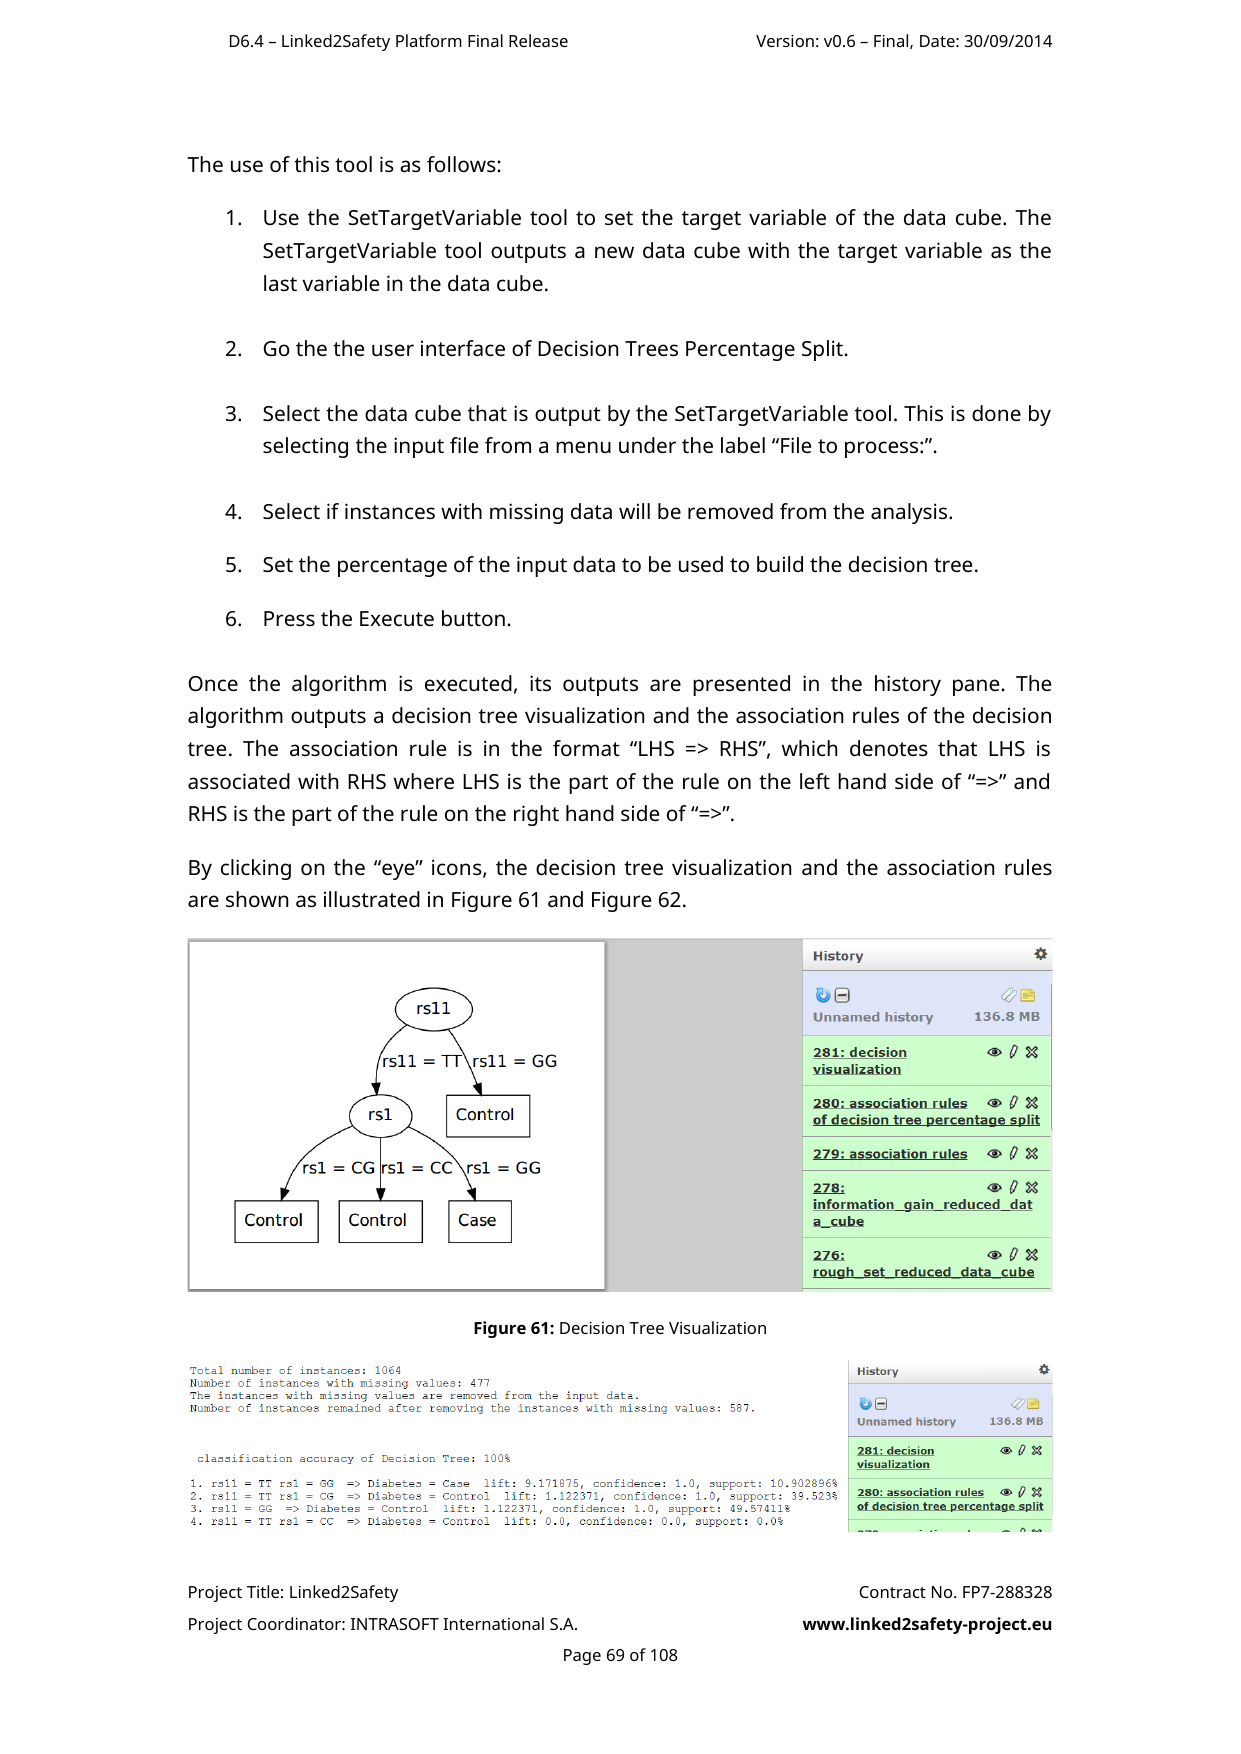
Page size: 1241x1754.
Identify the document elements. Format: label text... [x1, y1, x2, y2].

text Figure 61: Decision Tree Visualization [187, 1317, 1053, 1339]
text Once the algorithm is executed, its outputs are presented in the history pane. The algorithm outputs a decision tree visualization and the association rules of the decision tree. The association rule is in the format “LHS => RHS”, which denotes that LHS is associated with RHS where LHS is the part of the rule on the left hand side of “=>” and RHS is the part of the rule on the right hand side of “=>”. [187, 669, 1053, 828]
text By clicking on the “eye” icons, the decision tree visualization and the association rules are shown as illustrated in Figure 61 and Figure 62. [187, 853, 1053, 914]
picture [187, 938, 1053, 1292]
list Set the percentage of the input data to be used to build the decision tree. [225, 550, 1053, 579]
list Go the the user interface of Decision Trees Percentage Split. [225, 334, 1053, 362]
text The use of this tool is as follows: [187, 150, 1053, 178]
picture [187, 1360, 1053, 1532]
list Use the SetTargetVariable tool to set the target variable of the data cube. The SetTargetVariable tool outputs a new data cube with the target variable as the last variable in the data cube. [225, 203, 1053, 297]
list Select the data cube that is output by the SetTargetVariable tool. This is done by selecting the input file from a menu under the label “File to process:”. [225, 399, 1053, 460]
list Select if instances with missing data will be removed from the analysis. [225, 497, 1053, 525]
list Press the Execute button. [225, 604, 1053, 632]
